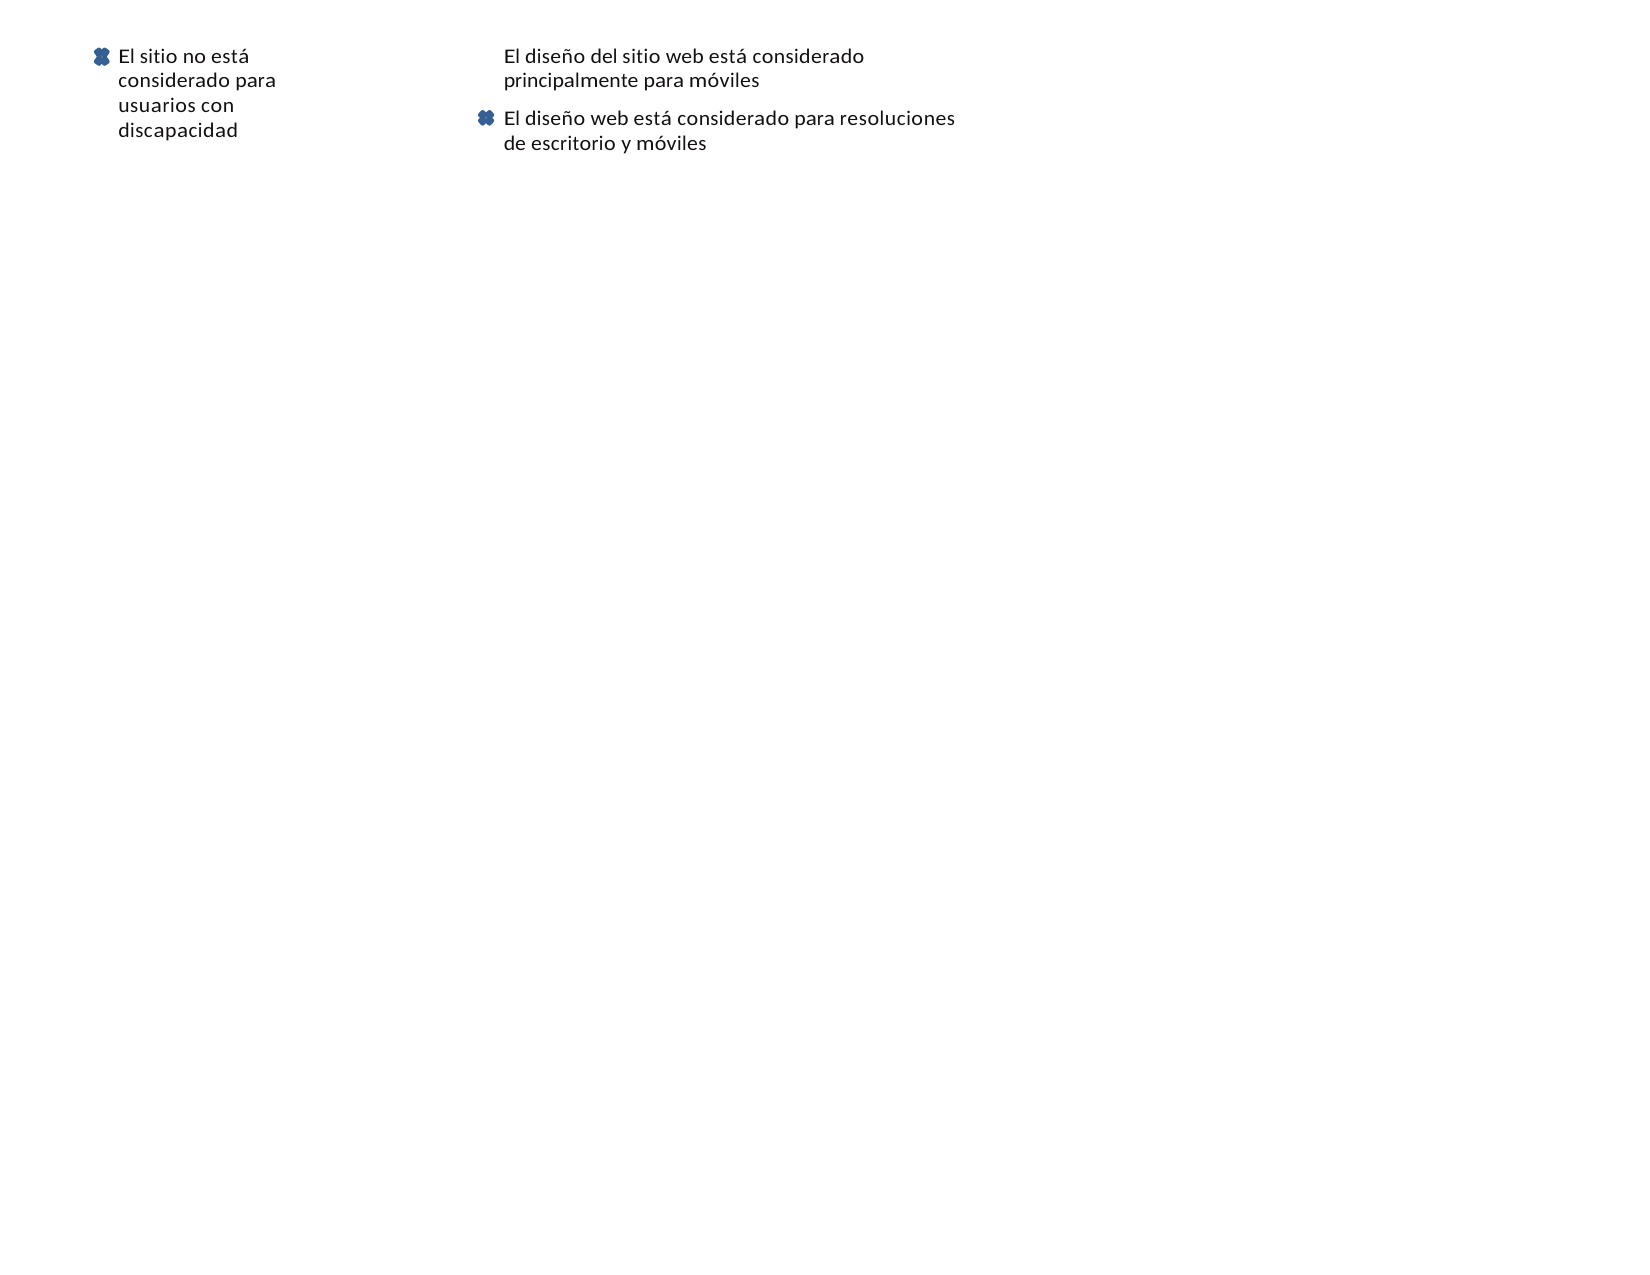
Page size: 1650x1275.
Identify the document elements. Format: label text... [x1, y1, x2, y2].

text El sitio no está considerado para usuarios con discapacidad [118, 43, 279, 143]
text El diseño del sitio web está considerado principalmente para móviles [503, 43, 871, 93]
text El diseño web está considerado para resoluciones de escritorio y móviles [503, 106, 962, 156]
